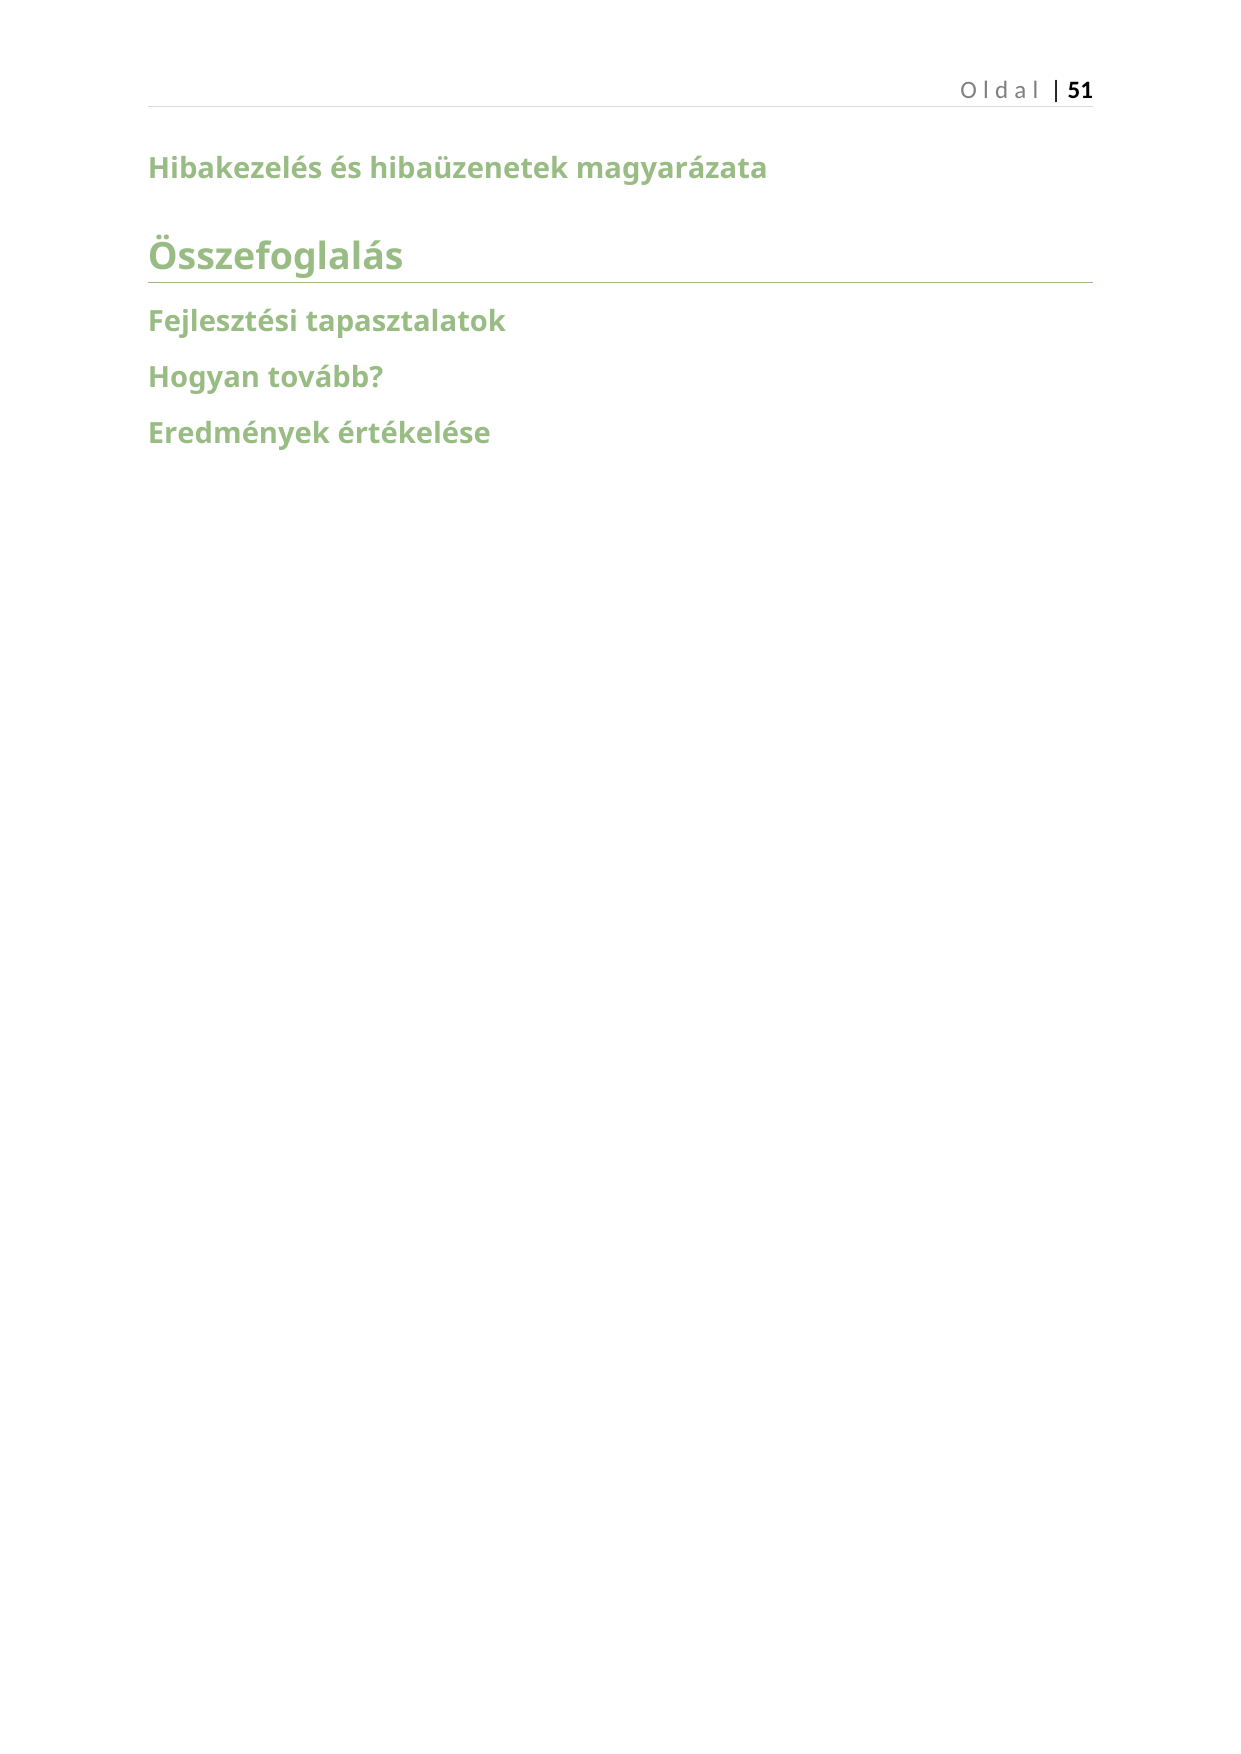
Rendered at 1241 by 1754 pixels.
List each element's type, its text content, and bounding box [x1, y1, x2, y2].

subtitle Eredmények értékelése [148, 412, 1093, 452]
subtitle Hogyan tovább? [148, 356, 1093, 396]
subtitle Hibakezelés és hibaüzenetek magyarázata [148, 148, 1093, 187]
subtitle Összefoglalás [148, 229, 1093, 282]
subtitle Fejlesztési tapasztalatok [148, 300, 1093, 339]
